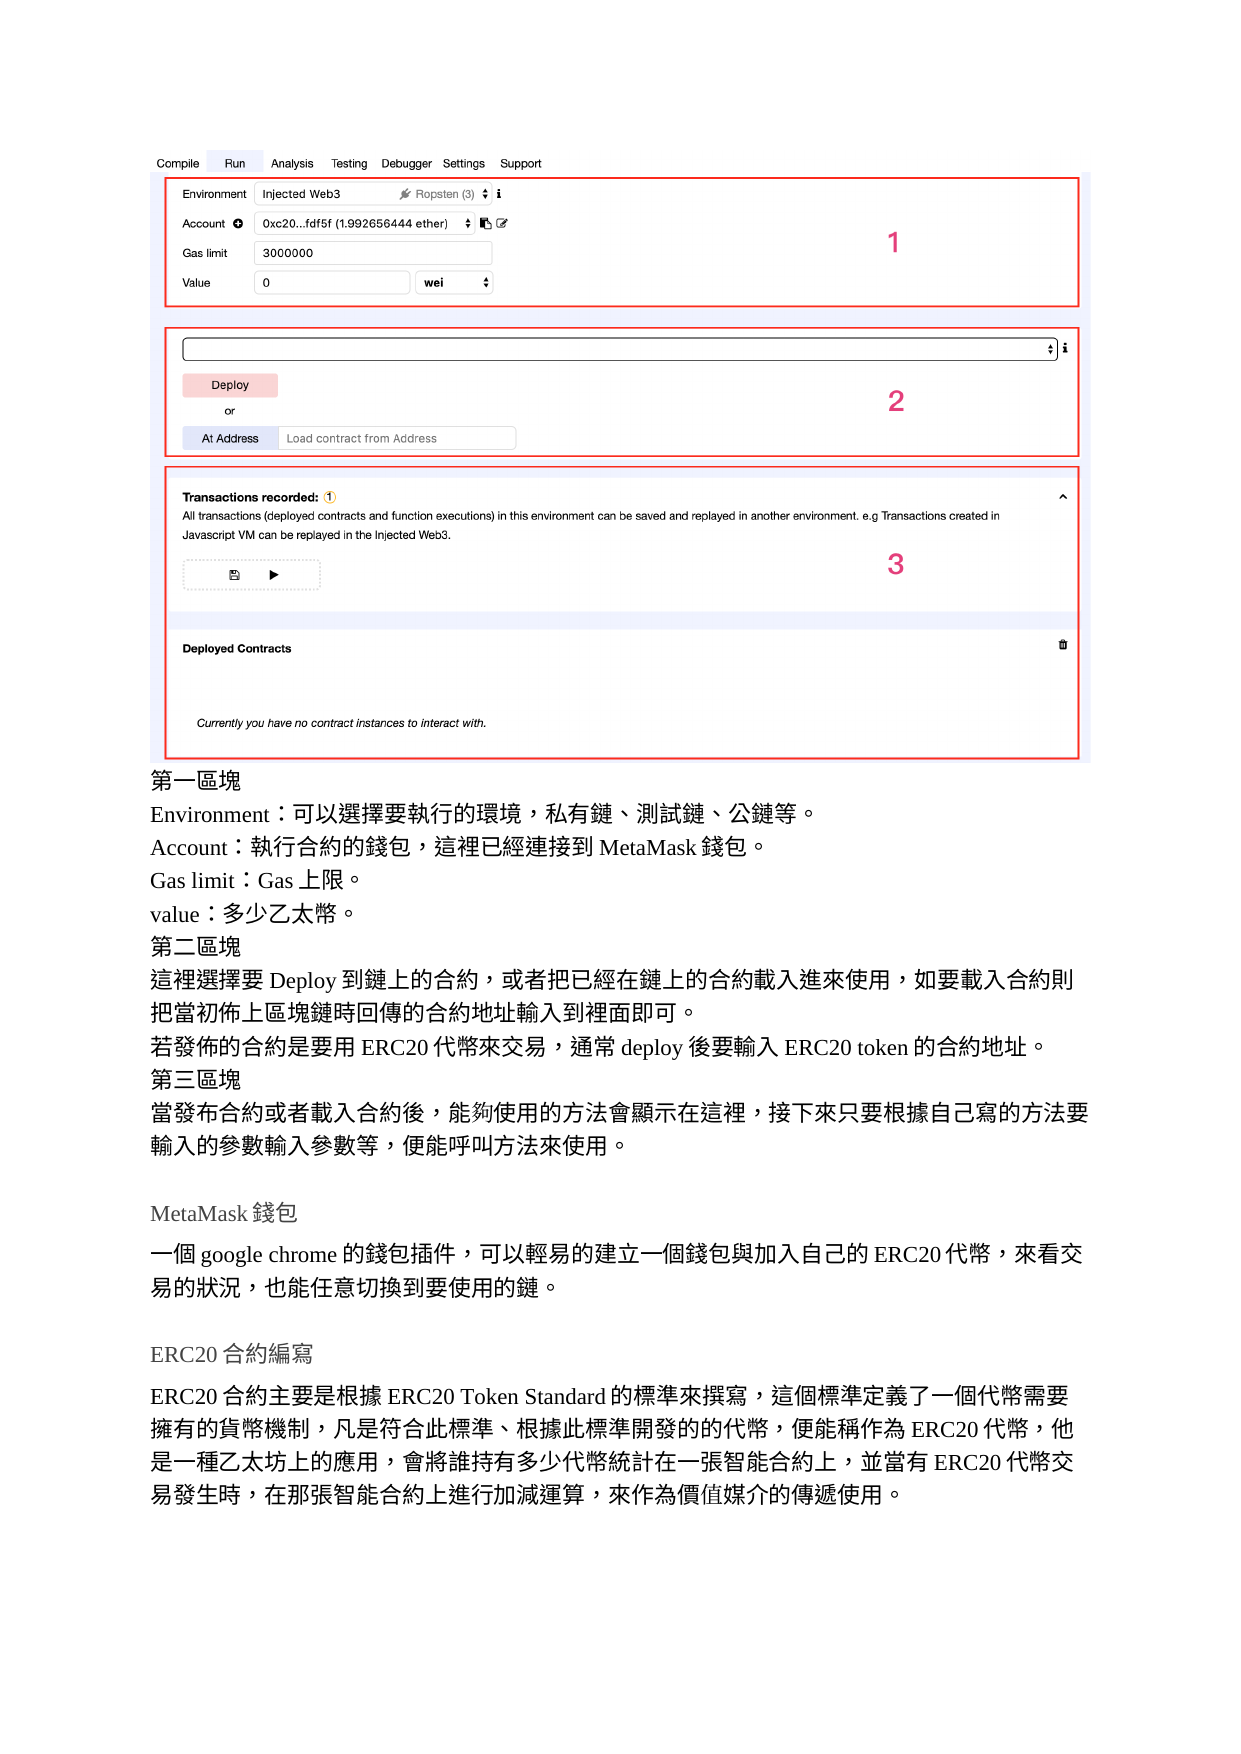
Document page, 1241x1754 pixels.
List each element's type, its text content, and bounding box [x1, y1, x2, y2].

text 第一區塊 [150, 763, 1090, 796]
text 這裡選擇要Deploy到鏈上的合約，或者把已經在鏈上的合約載入進來使用，如要載入合約則把當初佈上區塊鏈時回傳的合約地址輸入到裡面即可。 [150, 962, 1090, 1028]
text Account：執行合約的錢包，這裡已經連接到MetaMask錢包。 [150, 829, 1090, 862]
picture [150, 150, 1091, 763]
text Gas limit：Gas上限。 [150, 862, 1090, 895]
text 當發布合約或者載入合約後，能夠使用的方法會顯示在這裡，接下來只要根據自己寫的方法要輸入的參數輸入參數等，便能呼叫方法來使用。 [150, 1095, 1090, 1161]
text 第二區塊 [150, 929, 1090, 962]
subtitle ERC20合約編寫 [150, 1336, 1090, 1369]
text 一個google chrome的錢包插件，可以輕易的建立一個錢包與加入自己的ERC20代幣，來看交易的狀況，也能任意切換到要使用的鏈。 [150, 1236, 1090, 1303]
subtitle MetaMask錢包 [150, 1194, 1090, 1228]
text Environment：可以選擇要執行的環境，私有鏈、測試鏈、公鏈等。 [150, 796, 1090, 829]
text 第三區塊 [150, 1062, 1090, 1095]
text value：多少乙太幣。 [150, 895, 1090, 929]
text 若發佈的合約是要用ERC20代幣來交易，通常deploy後要輸入ERC20 token的合約地址。 [150, 1028, 1090, 1062]
text ERC20合約主要是根據ERC20 Token Standard的標準來撰寫，這個標準定義了一個代幣需要擁有的貨幣機制，凡是符合此標準、根據此標準開發的的代幣，便能稱作為ERC20代幣，他是一種乙太坊上的應用，會將誰持有多少代幣統計在一張智能合約上，並當有ERC20代幣交易發生時，在那張智能合約上進行加減運算，來作為價值媒介的傳遞使用。 [150, 1377, 1090, 1510]
